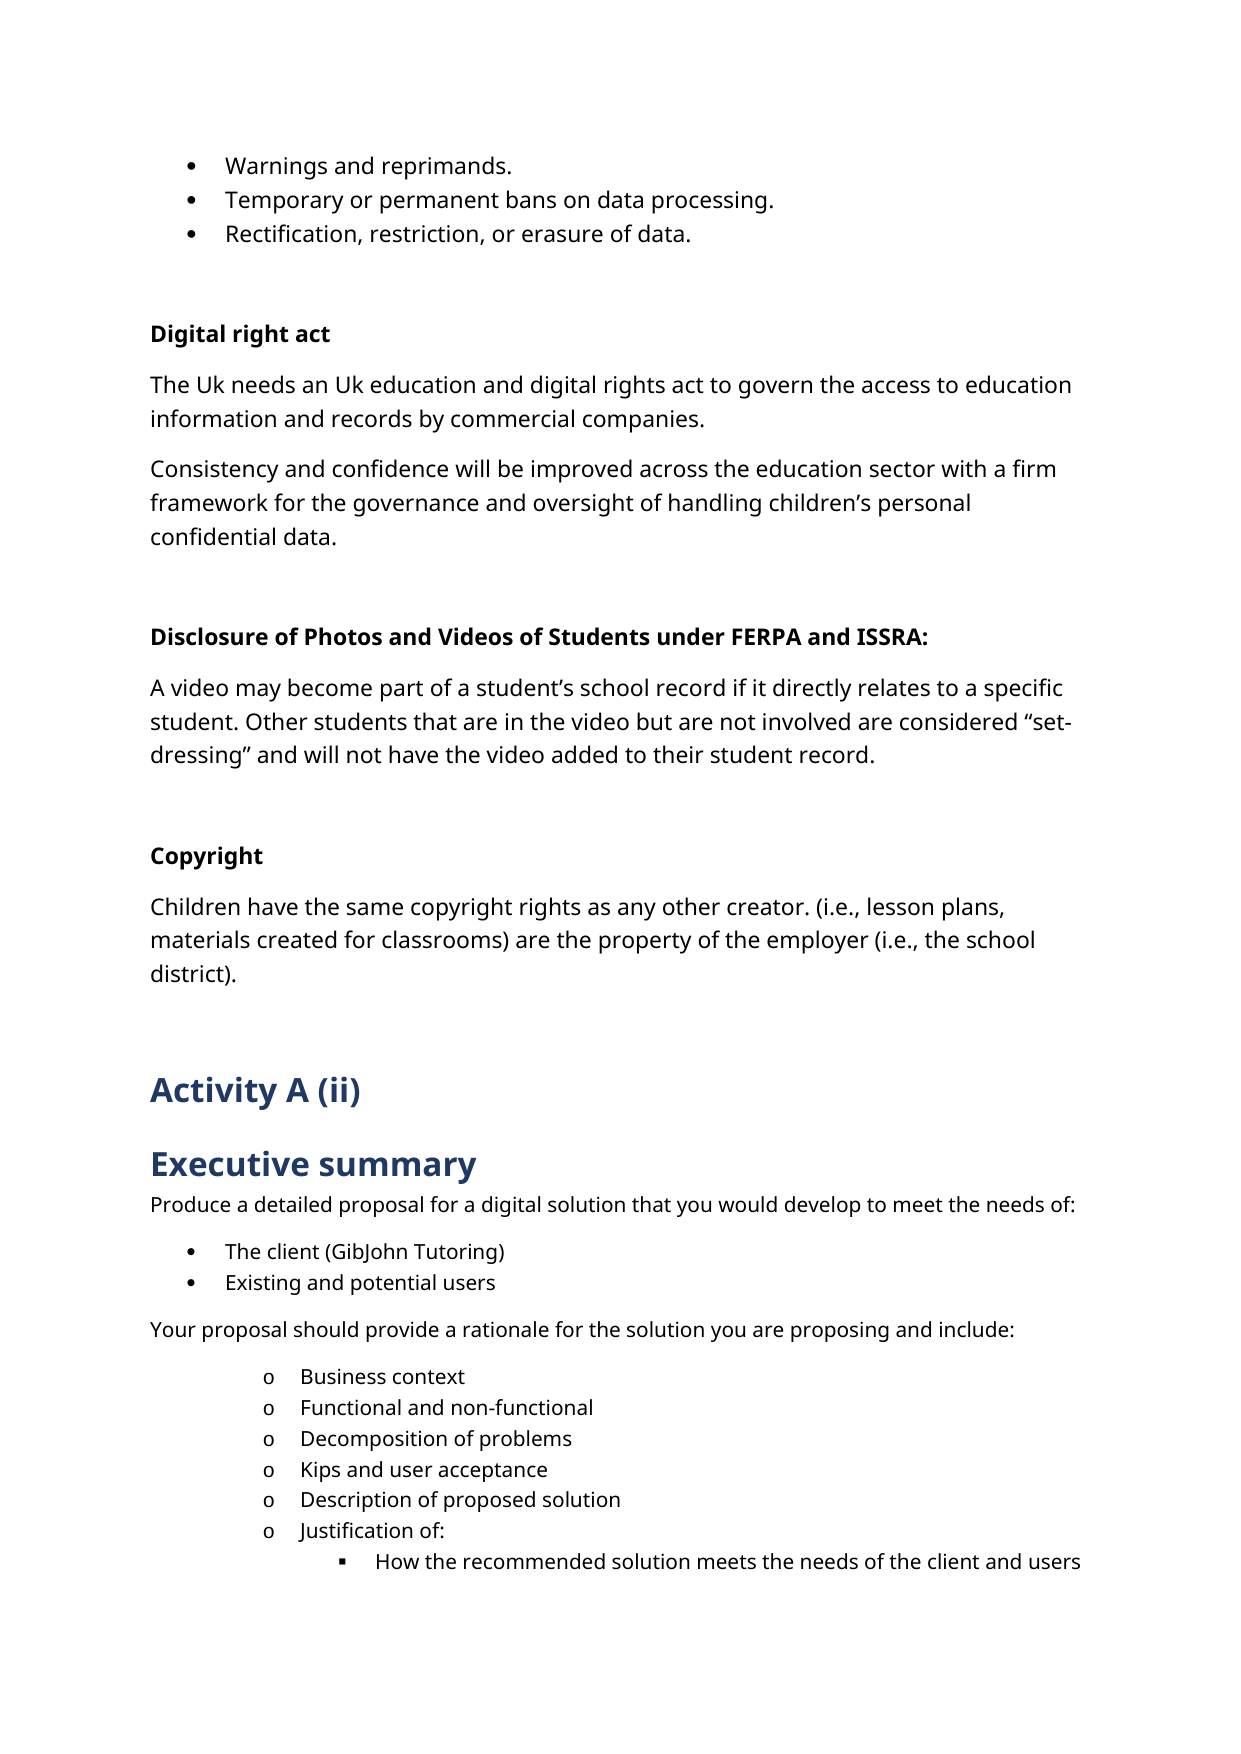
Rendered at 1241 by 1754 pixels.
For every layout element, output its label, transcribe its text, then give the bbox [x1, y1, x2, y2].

list Temporary or permanent bans on data processing. [187, 184, 1090, 215]
list Decomposition of problems [262, 1424, 1090, 1452]
list Business context [262, 1362, 1090, 1391]
text Consistency and confidence will be improved across the education sector with a firm framework for the governance and oversight of handling children’s personal confidential data. [150, 453, 1090, 552]
list Existing and potential users [187, 1268, 1090, 1296]
subtitle Activity A (ii) [150, 1067, 1090, 1112]
list Description of proposed solution [262, 1485, 1090, 1514]
list How the recommended solution meets the needs of the client and users [337, 1547, 1090, 1575]
text Disclosure of Photos and Videos of Students under FERPA and ISSRA: [150, 621, 1090, 652]
list Functional and non-functional [262, 1393, 1090, 1422]
text Your proposal should provide a rationale for the solution you are proposing and include: [150, 1315, 1090, 1344]
list Rectification, restriction, or erasure of data. [187, 217, 1090, 249]
list Justification of: [262, 1516, 1090, 1545]
text Produce a detailed proposal for a digital solution that you would develop to meet the needs of: [150, 1190, 1090, 1218]
text Digital right act [150, 318, 1090, 349]
list Kips and user acceptance [262, 1455, 1090, 1483]
subtitle Executive summary [150, 1141, 1090, 1186]
text Copyright [150, 840, 1090, 871]
text Children have the same copyright rights as any other creator. (i.e., lesson plans, materials created for classrooms) are the property of the employer (i.e., the school district). [150, 890, 1090, 989]
list The client (GibJohn Tutoring) [187, 1237, 1090, 1266]
text A video may become part of a student’s school record if it directly relates to a specific student. Other students that are in the video but are not involved are considered “set-dressing” and will not have the video added to their student record. [150, 672, 1090, 770]
list Warnings and reprimands. [187, 150, 1090, 181]
text The Uk needs an Uk education and digital rights act to govern the access to education information and records by commercial companies. [150, 369, 1090, 434]
